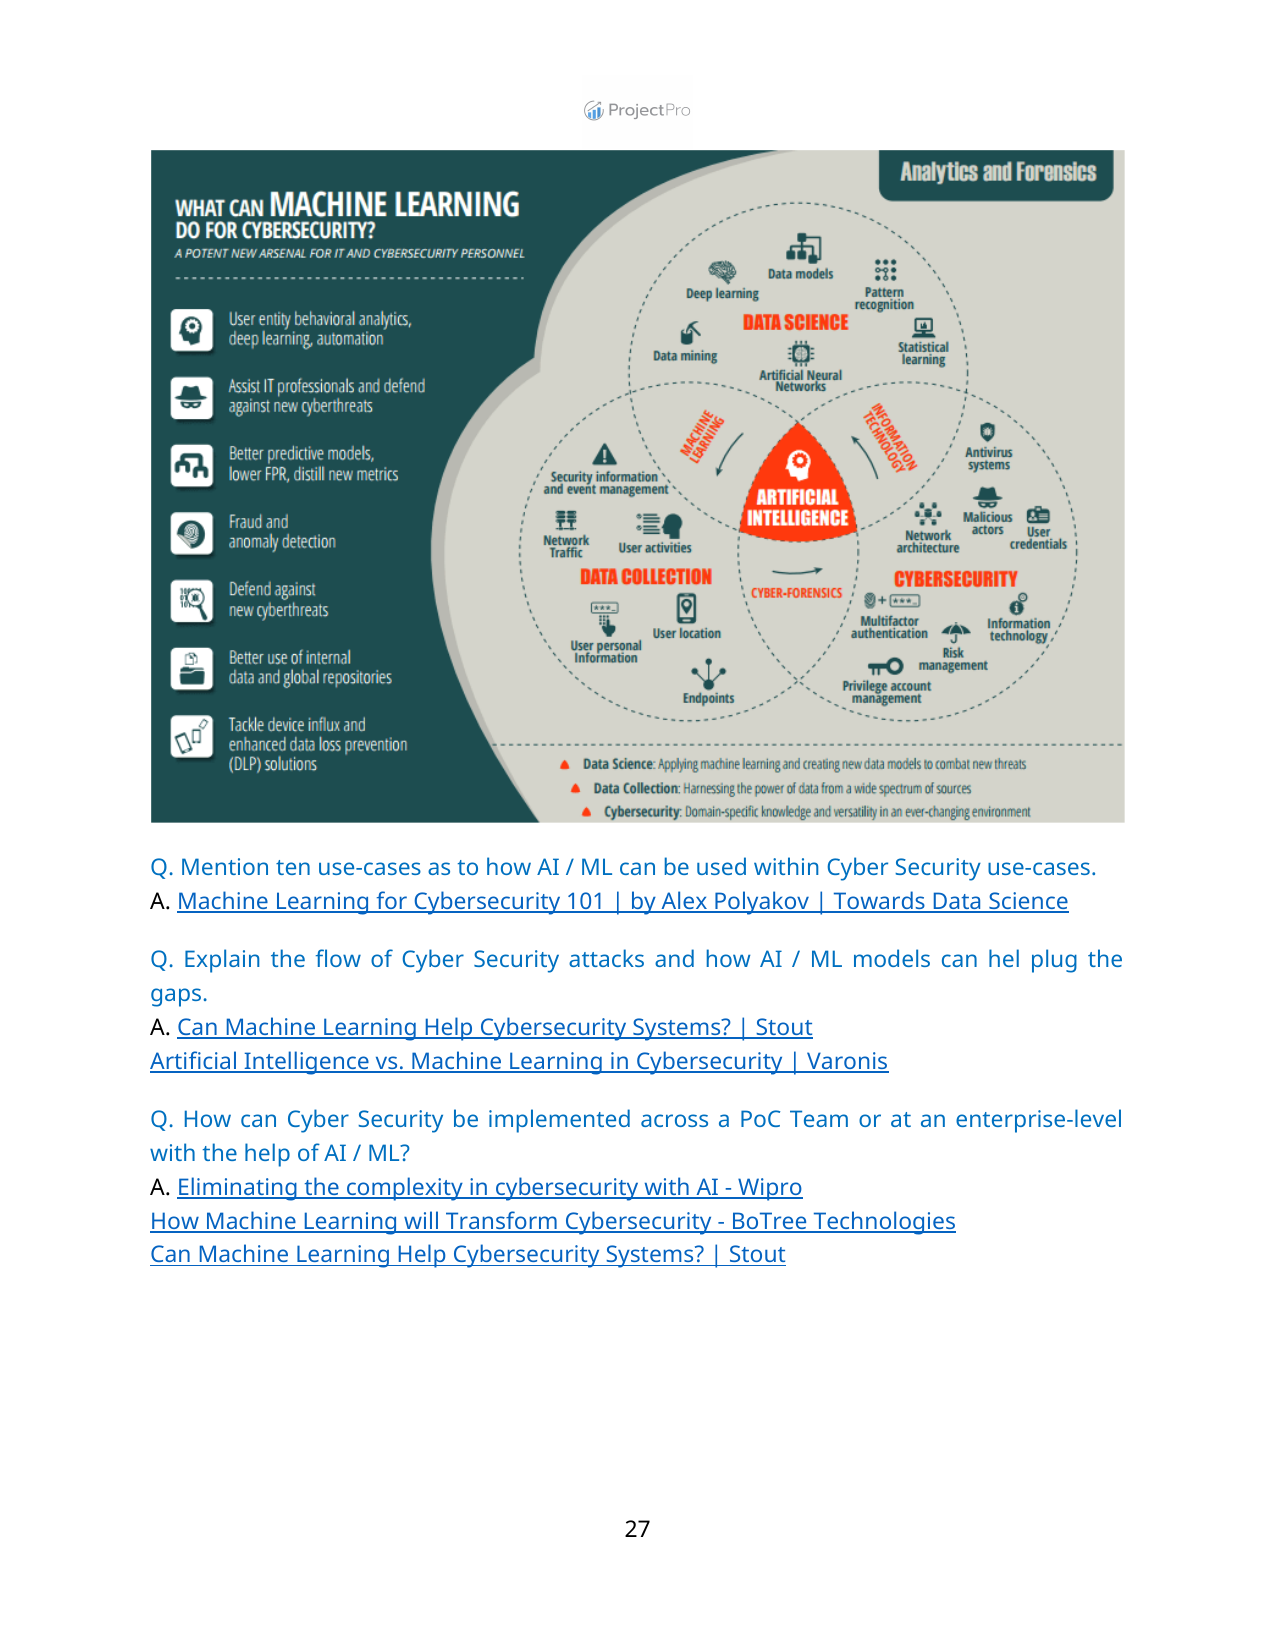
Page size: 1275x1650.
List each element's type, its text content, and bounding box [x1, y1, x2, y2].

picture [150, 150, 1125, 824]
text A. Machine Learning for Cybersecurity 101 | by Alex Polyakov | Towards Data Science [150, 885, 1125, 916]
text A. Eliminating the complexity in cybersecurity with AI - Wipro How Machine Learning will Transform Cybersecurity - BoTree Technologies Can Machine Learning Help Cybersecurity Systems? | Stout [150, 1171, 1125, 1270]
picture [582, 75, 693, 149]
text A. Can Machine Learning Help Cybersecurity Systems? | Stout Artificial Intelligence vs. Machine Learning in Cybersecurity | Varonis [150, 1011, 1125, 1076]
subtitle Q. Mention ten use-cases as to how AI / ML can be used within Cyber Security use-cases. [150, 851, 1125, 882]
subtitle Q. How can Cyber Security be implemented across a PoC Team or at an enterprise-level with the help of AI / ML? [150, 1103, 1125, 1168]
subtitle Q. Explain the flow of Cyber Security attacks and how AI / ML models can hel plug the gaps. [150, 943, 1125, 1008]
